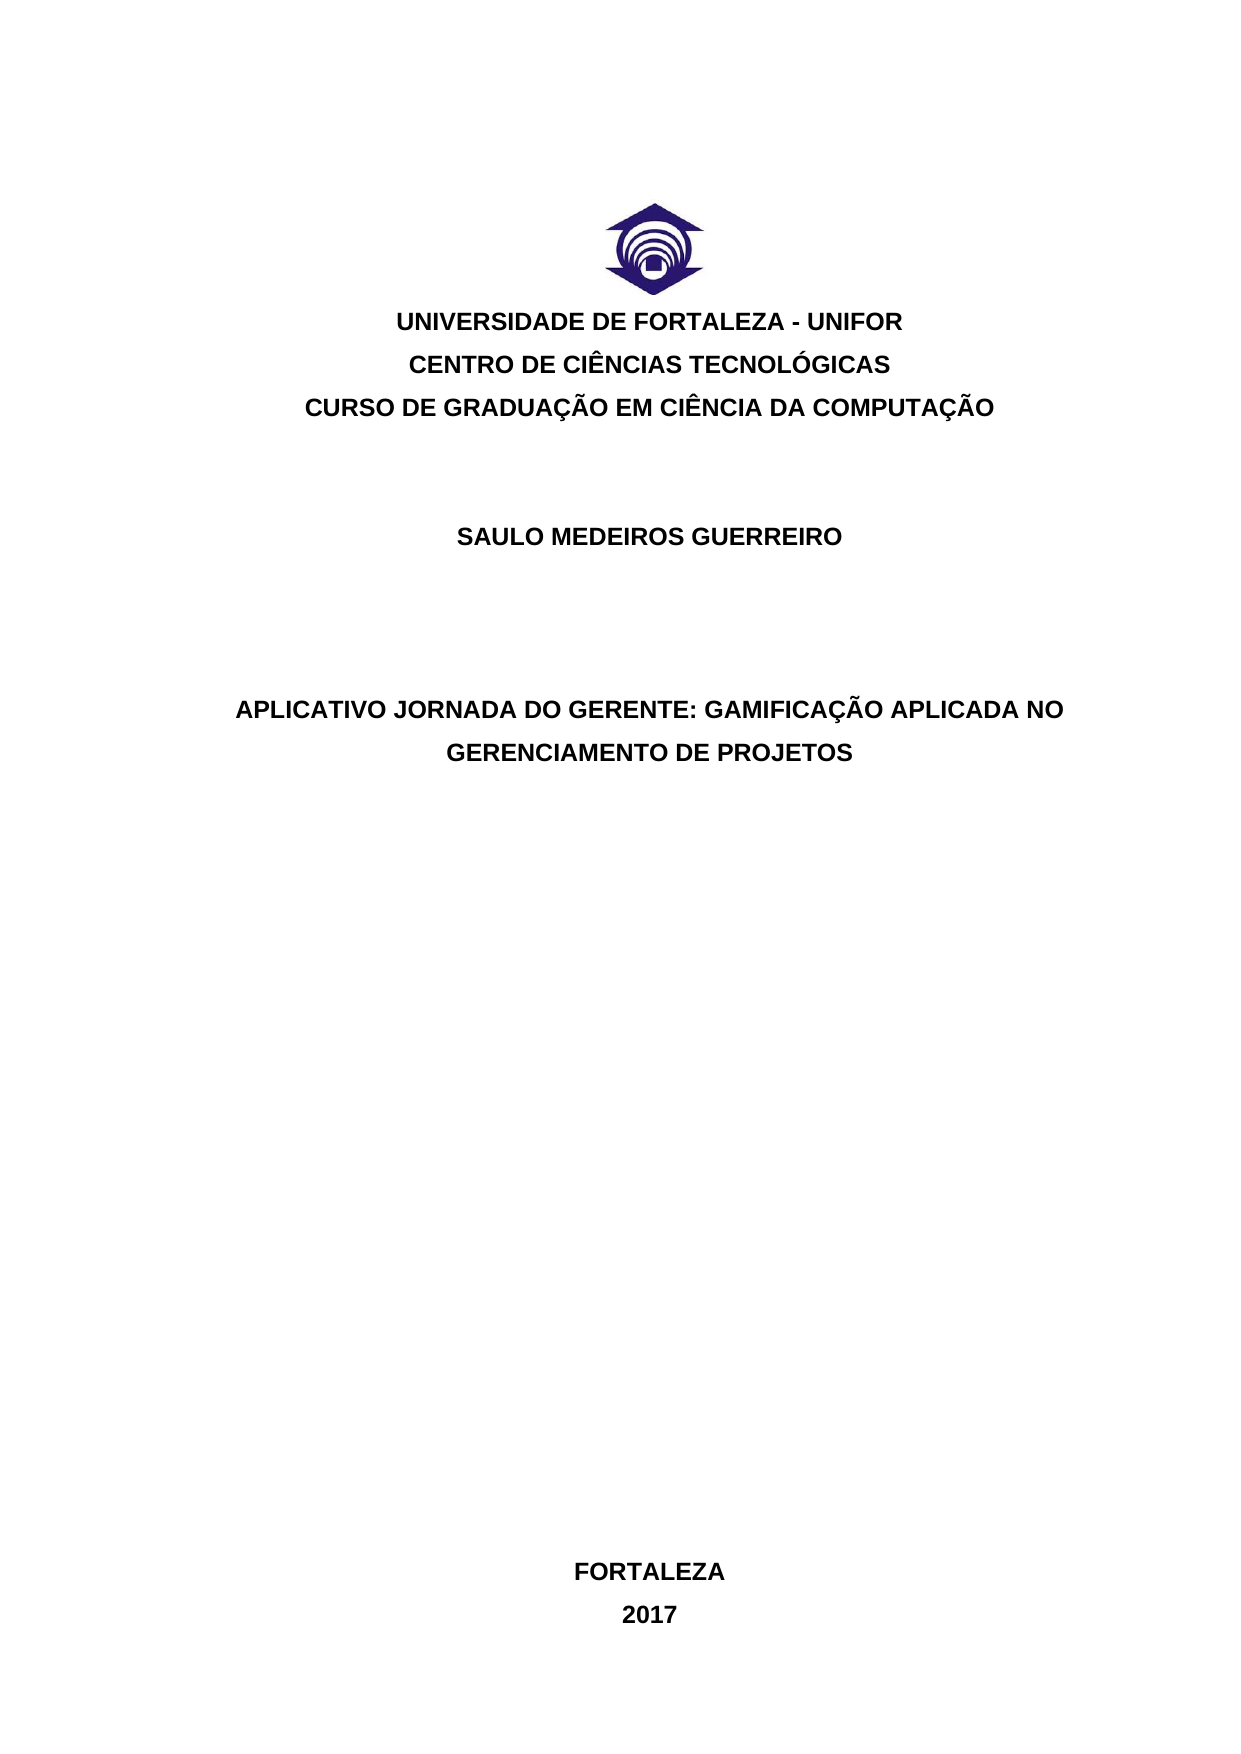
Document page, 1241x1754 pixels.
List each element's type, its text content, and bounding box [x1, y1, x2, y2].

text 2017 [177, 1600, 1122, 1629]
text UNIVERSIDADE DE FORTALEZA - UNIFOR [177, 307, 1122, 335]
text SAULO MEDEIROS GUERREIRO [177, 522, 1122, 551]
text CENTRO DE CIÊNCIAS TECNOLÓGICAS [177, 350, 1122, 378]
text CURSO DE GRADUAÇÃO EM CIÊNCIA DA COMPUTAÇÃO [177, 393, 1122, 422]
text FORTALEZA [177, 1557, 1122, 1586]
picture [574, 199, 726, 295]
text APLICATIVO JORNADA DO GERENTE: GAMIFICAÇÃO APLICADA NO GERENCIAMENTO DE PROJETOS [177, 695, 1122, 767]
